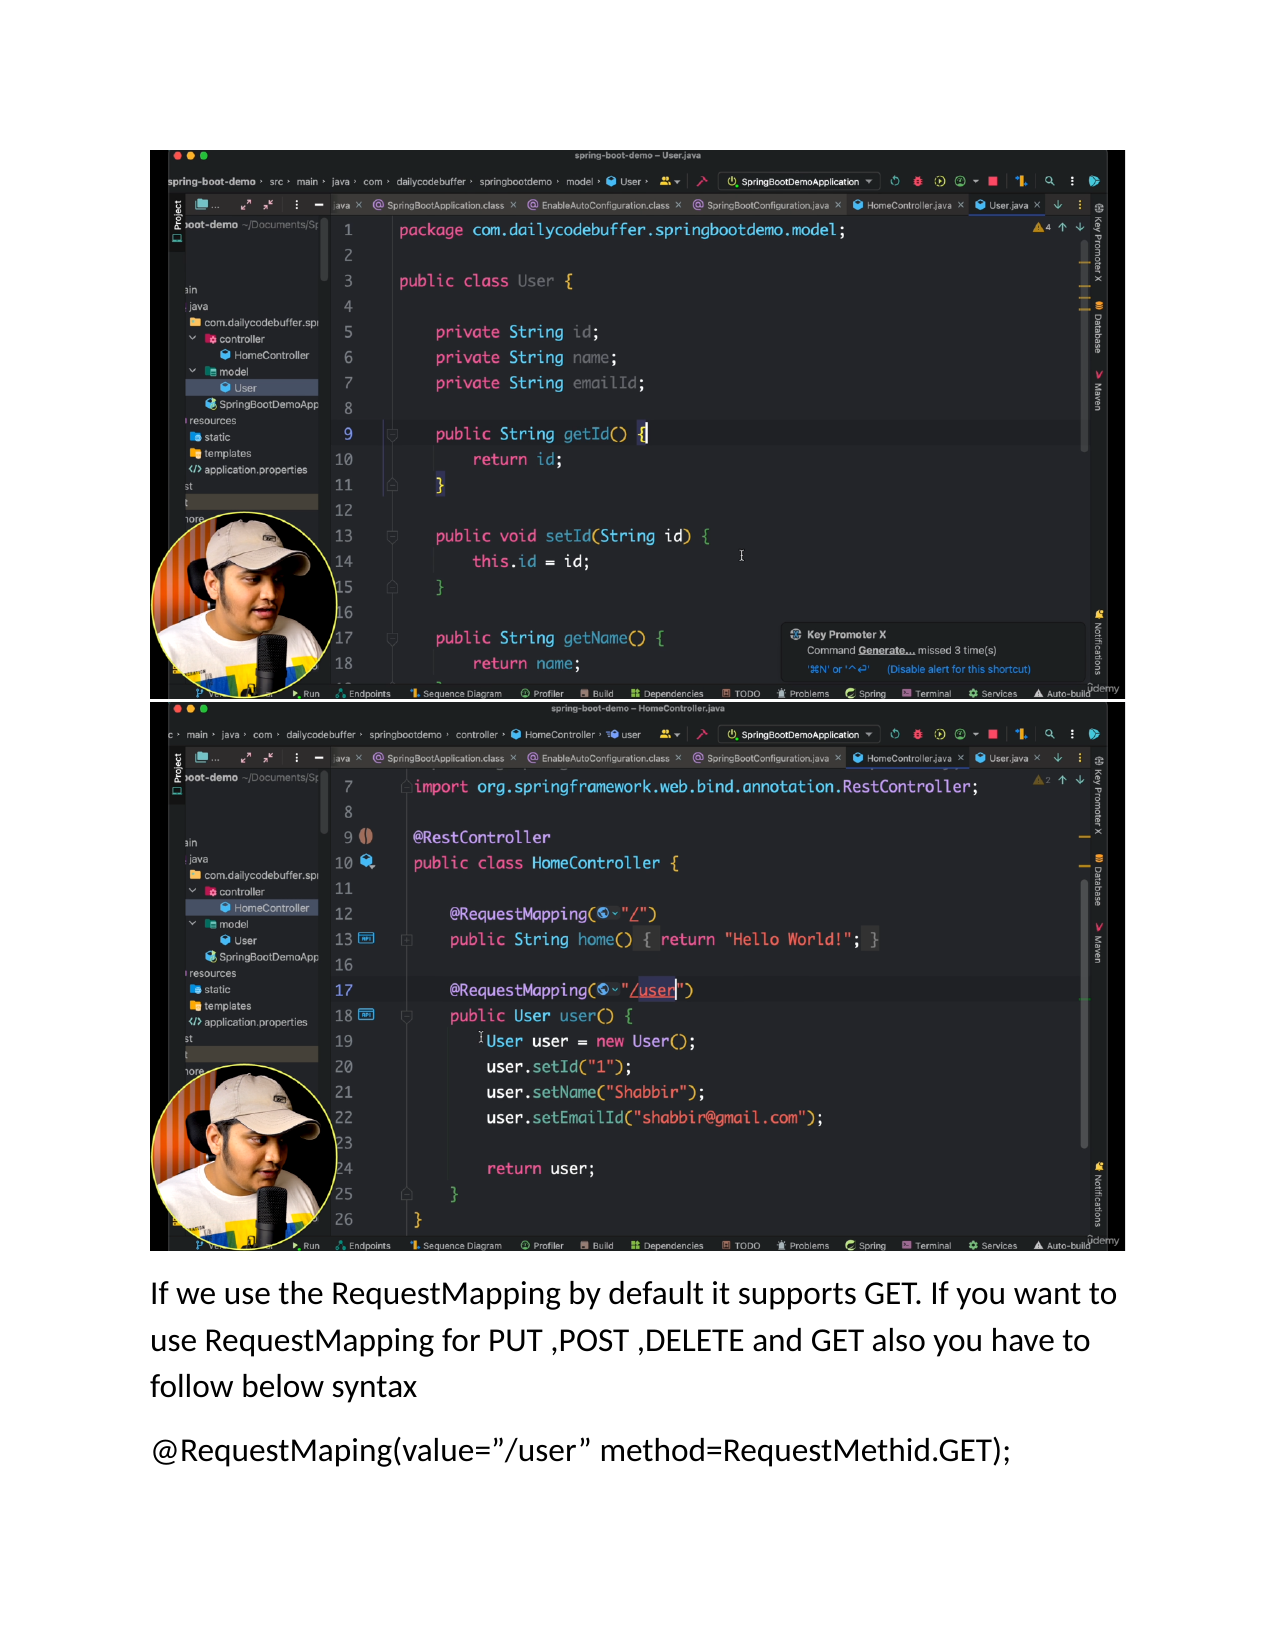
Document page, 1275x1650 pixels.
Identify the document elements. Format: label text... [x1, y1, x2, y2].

text If we use the RequestMapping by default it supports GET. If you want to use RequestMapping for PUT ,POST ,DELETE and GET also you have to follow below syntax [150, 1272, 1125, 1406]
picture [150, 150, 1125, 699]
text @RequestMaping(value=”/user” method=RequestMethid.GET); [150, 1429, 1125, 1469]
picture [150, 702, 1125, 1251]
